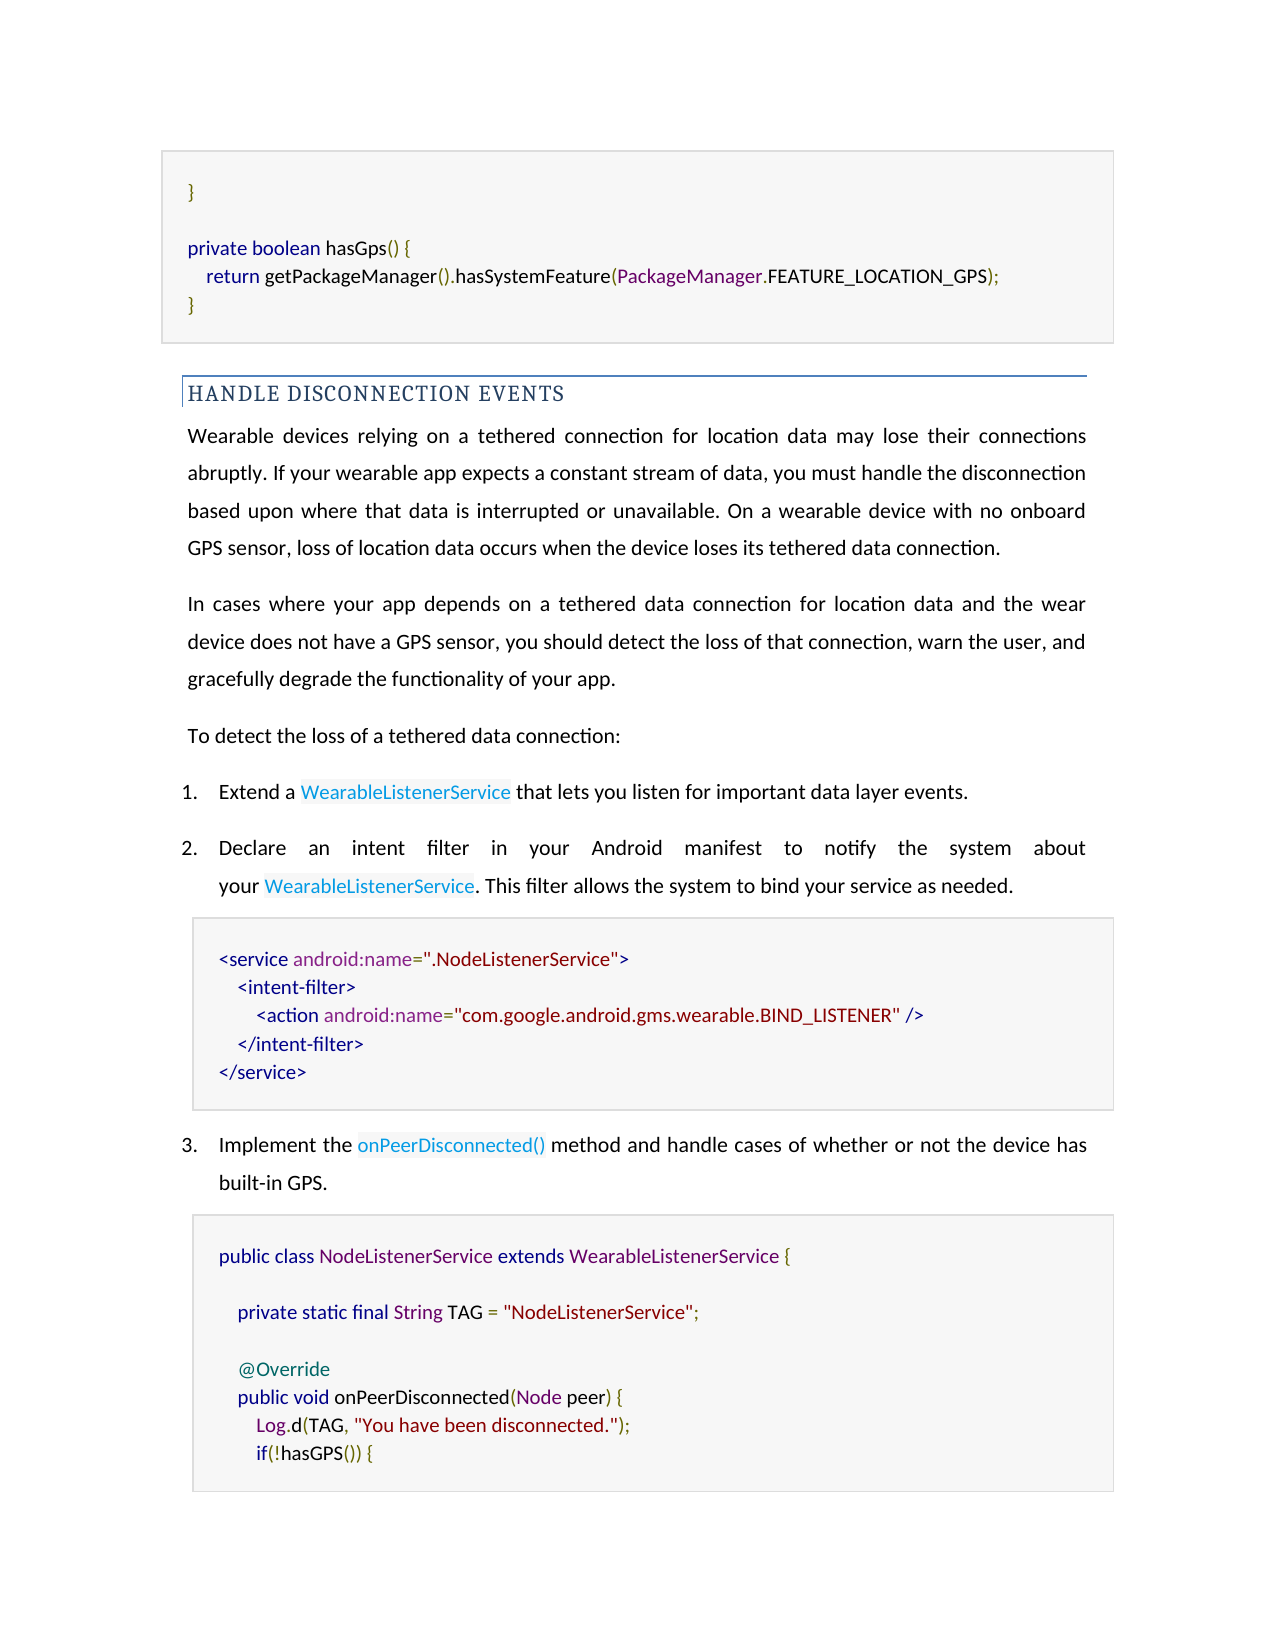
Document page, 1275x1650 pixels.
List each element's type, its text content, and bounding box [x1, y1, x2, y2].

subtitle Handle Disconnection Events [183, 377, 1087, 407]
text Wearable devices relying on a tethered connection for location data may lose their connections abruptly. If your wearable app expects a constant stream of data, you must handle the disconnection based upon where that data is interrupted or unavailable. On a wearable device with no onboard GPS sensor, loss of location data occurs when the device loses its tethered data connection. [187, 411, 1087, 561]
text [194, 1216, 1113, 1491]
text <service android:name=".NodeListenerService"> <intent-filter> <action android:name="com.google.android.gms.wearable.BIND_LISTENER" /> </intent-filter> </service> [194, 919, 1113, 1109]
list Declare an intent filter in your Android manifest to notify the system about your WearableListenerService. This filter allows the system to bind your service as needed. [181, 823, 1087, 898]
list Extend a WearableListenerService that lets you listen for important data layer events. [181, 767, 1087, 805]
text In cases where your app depends on a tethered data connection for location data and the wear device does not have a GPS sensor, you should detect the loss of that connection, warn the user, and gracefully degrade the functionality of your app. [187, 580, 1087, 692]
text To detect the loss of a tethered data connection: [187, 711, 1087, 748]
list Implement the onPeerDisconnected() method and handle cases of whether or not the device has built-in GPS. [181, 1120, 1087, 1195]
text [163, 152, 1113, 342]
